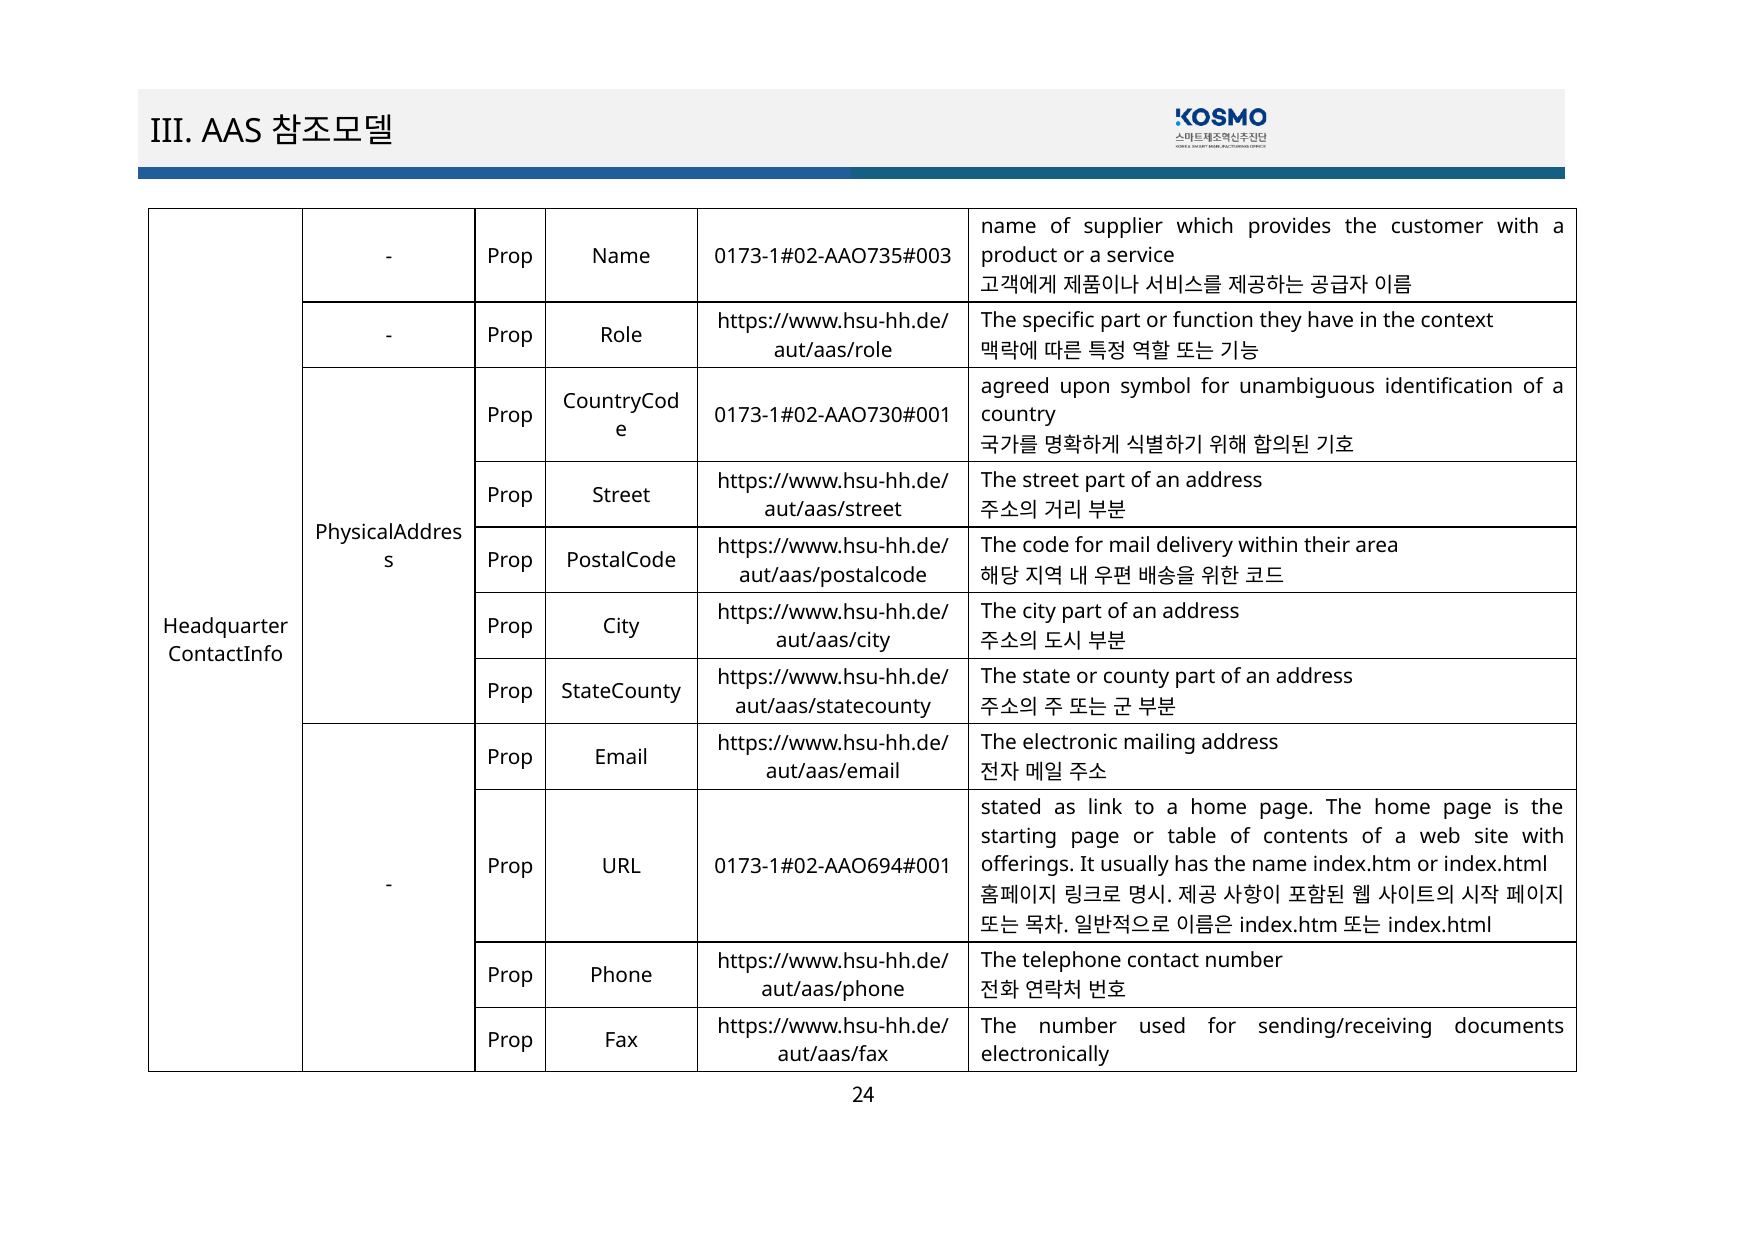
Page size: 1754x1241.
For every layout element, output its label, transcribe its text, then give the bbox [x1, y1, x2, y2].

table_cell PostalCode [546, 528, 697, 592]
table_cell Headquarter ContactInfo [149, 209, 302, 1071]
table_cell https://www.hsu-hh.de/aut/aas/email [698, 724, 968, 788]
table_cell https://www.hsu-hh.de/aut/aas/phone [698, 943, 968, 1007]
table_cell The electronic mailing address 전자 메일 주소 [969, 724, 1576, 788]
table_cell https://www.hsu-hh.de/aut/aas/city [698, 593, 968, 657]
table_cell The telephone contact number 전화 연락처 번호 [969, 943, 1576, 1007]
table_cell URL [546, 790, 697, 941]
table_cell 0173-1#02-AAO735#003 [698, 209, 968, 301]
table_cell Name [546, 209, 697, 301]
table_cell Email [546, 724, 697, 788]
table_cell Prop [476, 1008, 545, 1071]
table_cell The code for mail delivery within their area 해당 지역 내 우편 배송을 위한 코드 [969, 528, 1576, 592]
table_cell Fax [546, 1008, 697, 1071]
table_cell Phone [546, 943, 697, 1007]
table_cell Prop [476, 303, 545, 367]
table_cell stated as link to a home page. The home page is the starting page or table of contents of a web site with offerings. It usually has the name index.htm or index.html 홈페이지 링크로 명시. 제공 사항이 포함된 웹 사이트의 시작 페이지 또는 목차. 일반적으로 이름은 index.htm 또는 index.html [969, 790, 1576, 941]
table_cell 0173-1#02-AAO730#001 [698, 368, 968, 461]
table_cell City [546, 593, 697, 657]
table_cell The city part of an address 주소의 도시 부분 [969, 593, 1576, 657]
table_cell - [303, 303, 474, 367]
table_cell StateCounty [546, 659, 697, 723]
table_cell - [303, 209, 474, 301]
table_cell https://www.hsu-hh.de/aut/aas/street [698, 462, 968, 526]
table_cell name of supplier which provides the customer with a product or a service 고객에게 제품이나 서비스를 제공하는 공급자 이름 [969, 209, 1576, 301]
table_cell Prop [476, 943, 545, 1007]
table_cell Prop [476, 790, 545, 941]
table_cell The street part of an address 주소의 거리 부분 [969, 462, 1576, 526]
table_cell Prop [476, 659, 545, 723]
picture [1175, 108, 1267, 148]
table_cell The number used for sending/receiving documents electronically 팩스 번호 [969, 1008, 1576, 1071]
table_cell https://www.hsu-hh.de/aut/aas/role [698, 303, 968, 367]
table_cell https://www.hsu-hh.de/aut/aas/statecounty [698, 659, 968, 723]
table_cell Role [546, 303, 697, 367]
table_cell Prop [476, 724, 545, 788]
table_cell 0173-1#02-AAO694#001 [698, 790, 968, 941]
table_cell agreed upon symbol for unambiguous identification of a country 국가를 명확하게 식별하기 위해 합의된 기호 [969, 368, 1576, 461]
table_cell CountryCode [546, 368, 697, 461]
table_cell The state or county part of an address 주소의 주 또는 군 부분 [969, 659, 1576, 723]
table_cell - [303, 724, 474, 1071]
table_cell Prop [476, 368, 545, 461]
table_cell PhysicalAddress [303, 368, 474, 723]
table_cell https://www.hsu-hh.de/aut/aas/fax [698, 1008, 968, 1071]
table_cell Prop [476, 209, 545, 301]
table_cell The specific part or function they have in the context 맥락에 따른 특정 역할 또는 기능 [969, 303, 1576, 367]
table_cell Prop [476, 462, 545, 526]
table_cell Street [546, 462, 697, 526]
table_cell Prop [476, 593, 545, 657]
table_cell https://www.hsu-hh.de/aut/aas/postalcode [698, 528, 968, 592]
table_cell Prop [476, 528, 545, 592]
